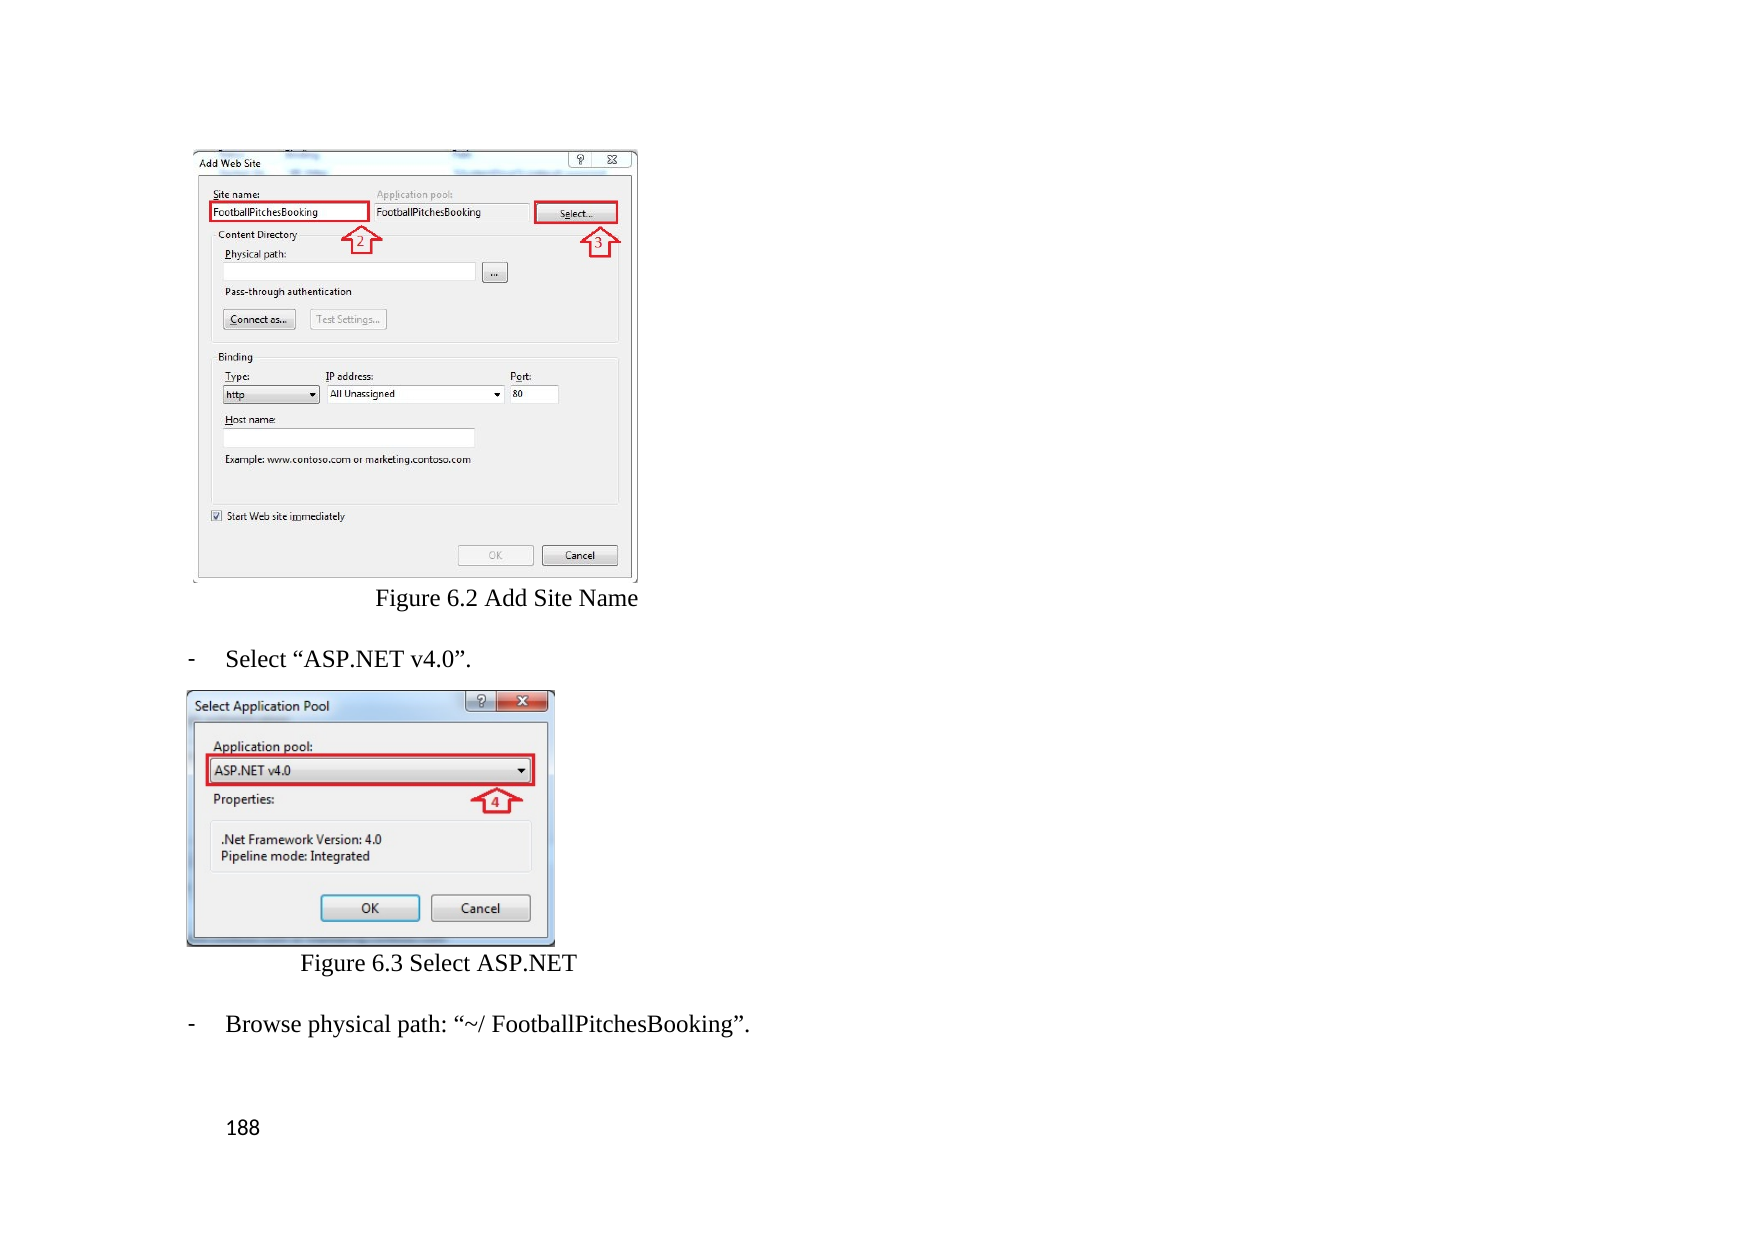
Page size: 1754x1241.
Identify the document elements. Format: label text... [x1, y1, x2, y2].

picture [186, 690, 555, 947]
text Figure 6.2 Add Site Name [375, 583, 1604, 612]
picture [193, 149, 638, 583]
list Browse physical path: “~/ FootballPitchesBooking”. [188, 1008, 1604, 1038]
text Figure 6.3 Select ASP.NET [226, 948, 1604, 977]
list Select “ASP.NET v4.0”. [188, 643, 1604, 674]
